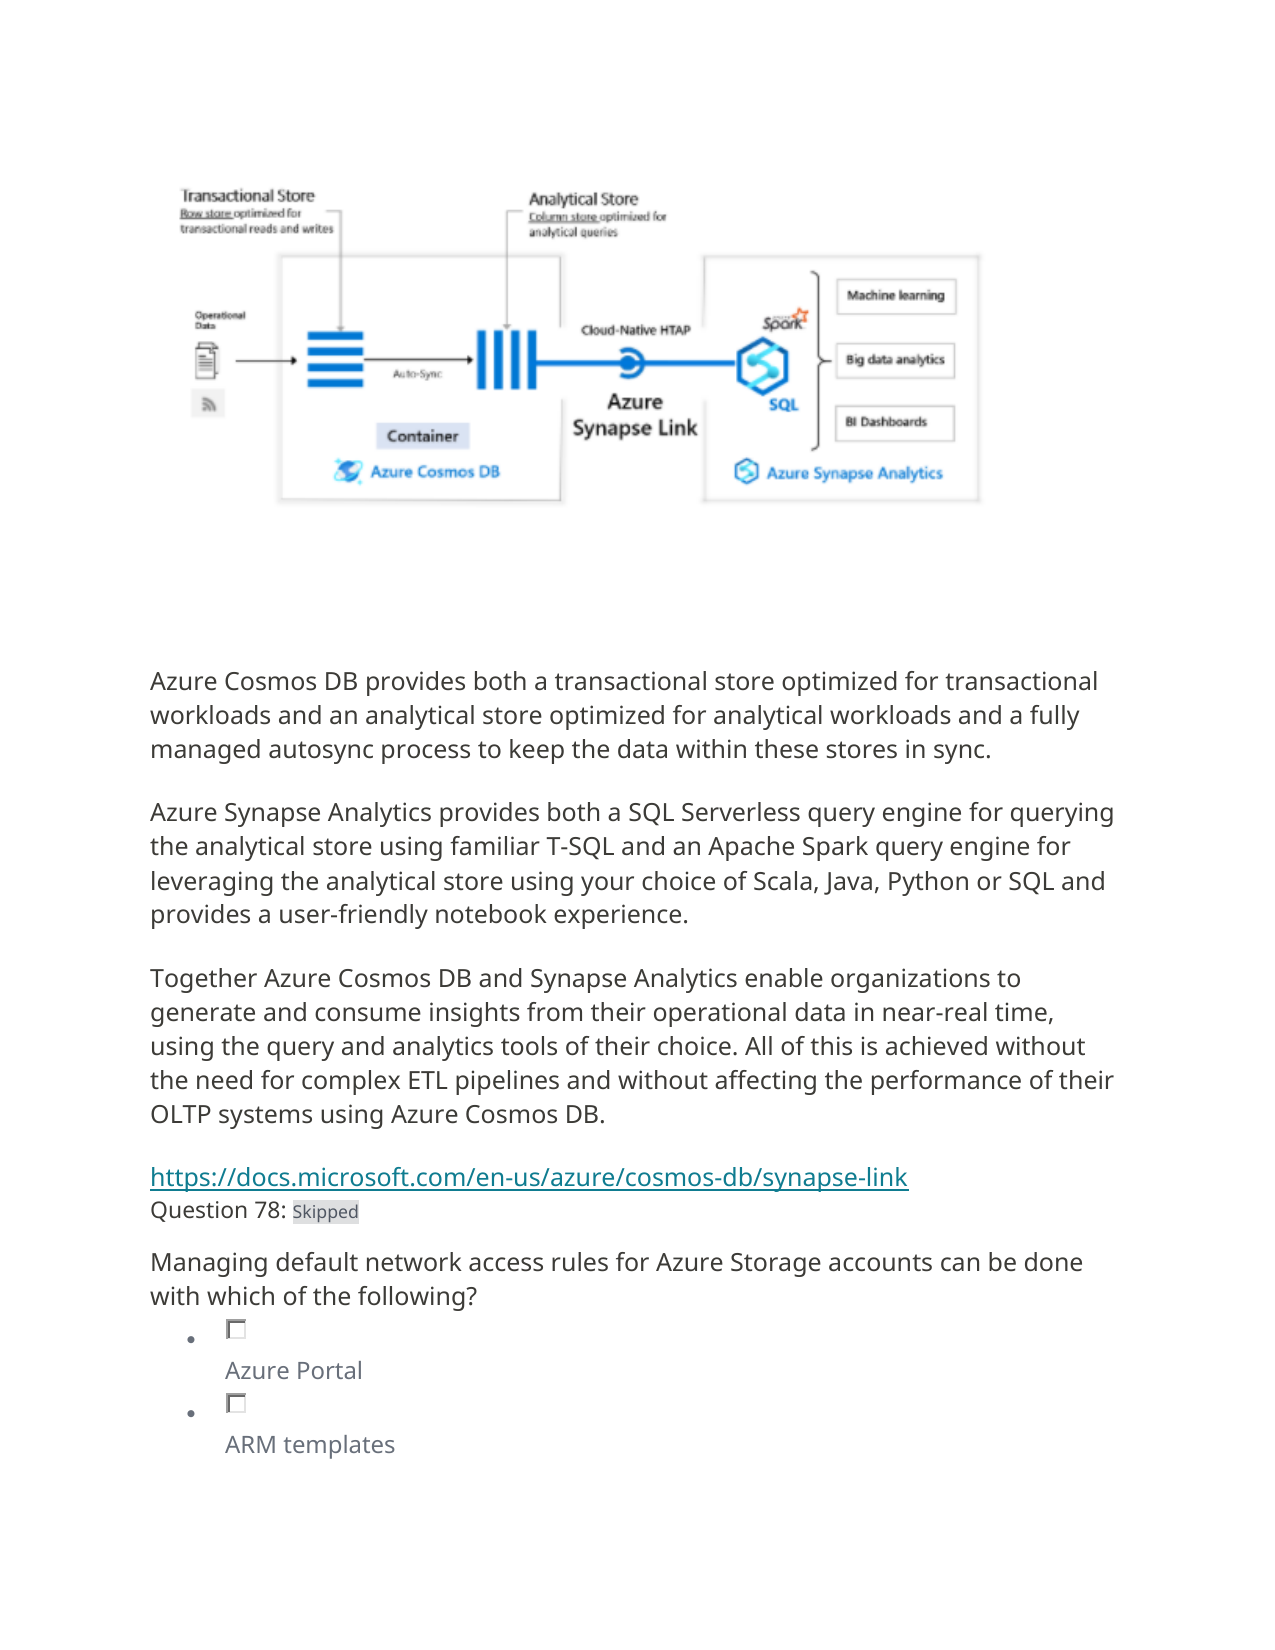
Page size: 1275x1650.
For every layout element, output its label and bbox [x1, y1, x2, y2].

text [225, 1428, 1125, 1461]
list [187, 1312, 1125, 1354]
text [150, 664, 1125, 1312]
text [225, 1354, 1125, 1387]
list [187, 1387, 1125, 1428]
picture [150, 150, 1087, 550]
